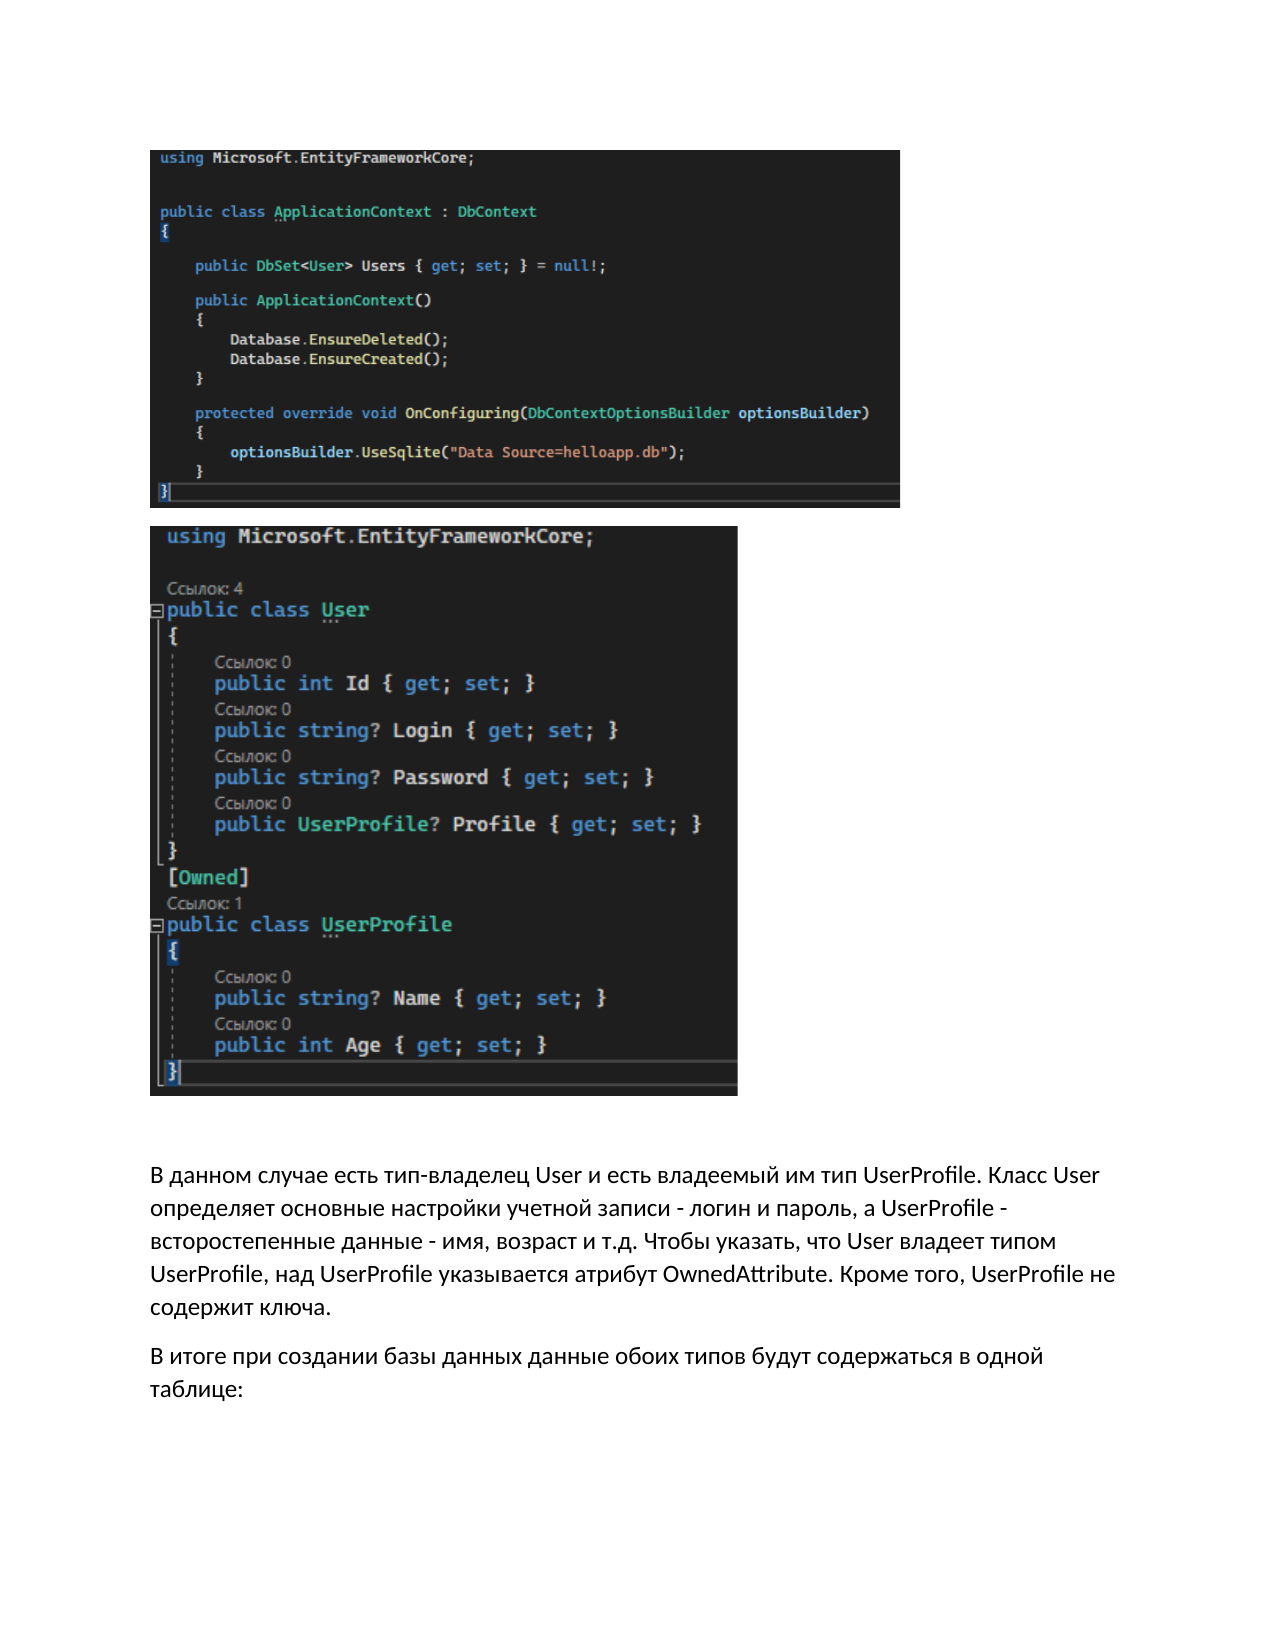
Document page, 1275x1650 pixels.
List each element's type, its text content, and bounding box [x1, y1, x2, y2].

text В итоге при создании базы данных данные обоих типов будут содержаться в одной таблице: [150, 1340, 1125, 1404]
picture [150, 526, 738, 1096]
picture [150, 150, 901, 508]
text В данном случае есть тип-владелец User и есть владеемый им тип UserProfile. Класс User определяет основные настройки учетной записи - логин и пароль, а UserProfile - всторостепенные данные - имя, возраст и т.д. Чтобы указать, что User владеет типом UserProfile, над UserProfile указывается атрибут OwnedAttribute. Кроме того, UserProfile не содержит ключа. [150, 1159, 1125, 1321]
